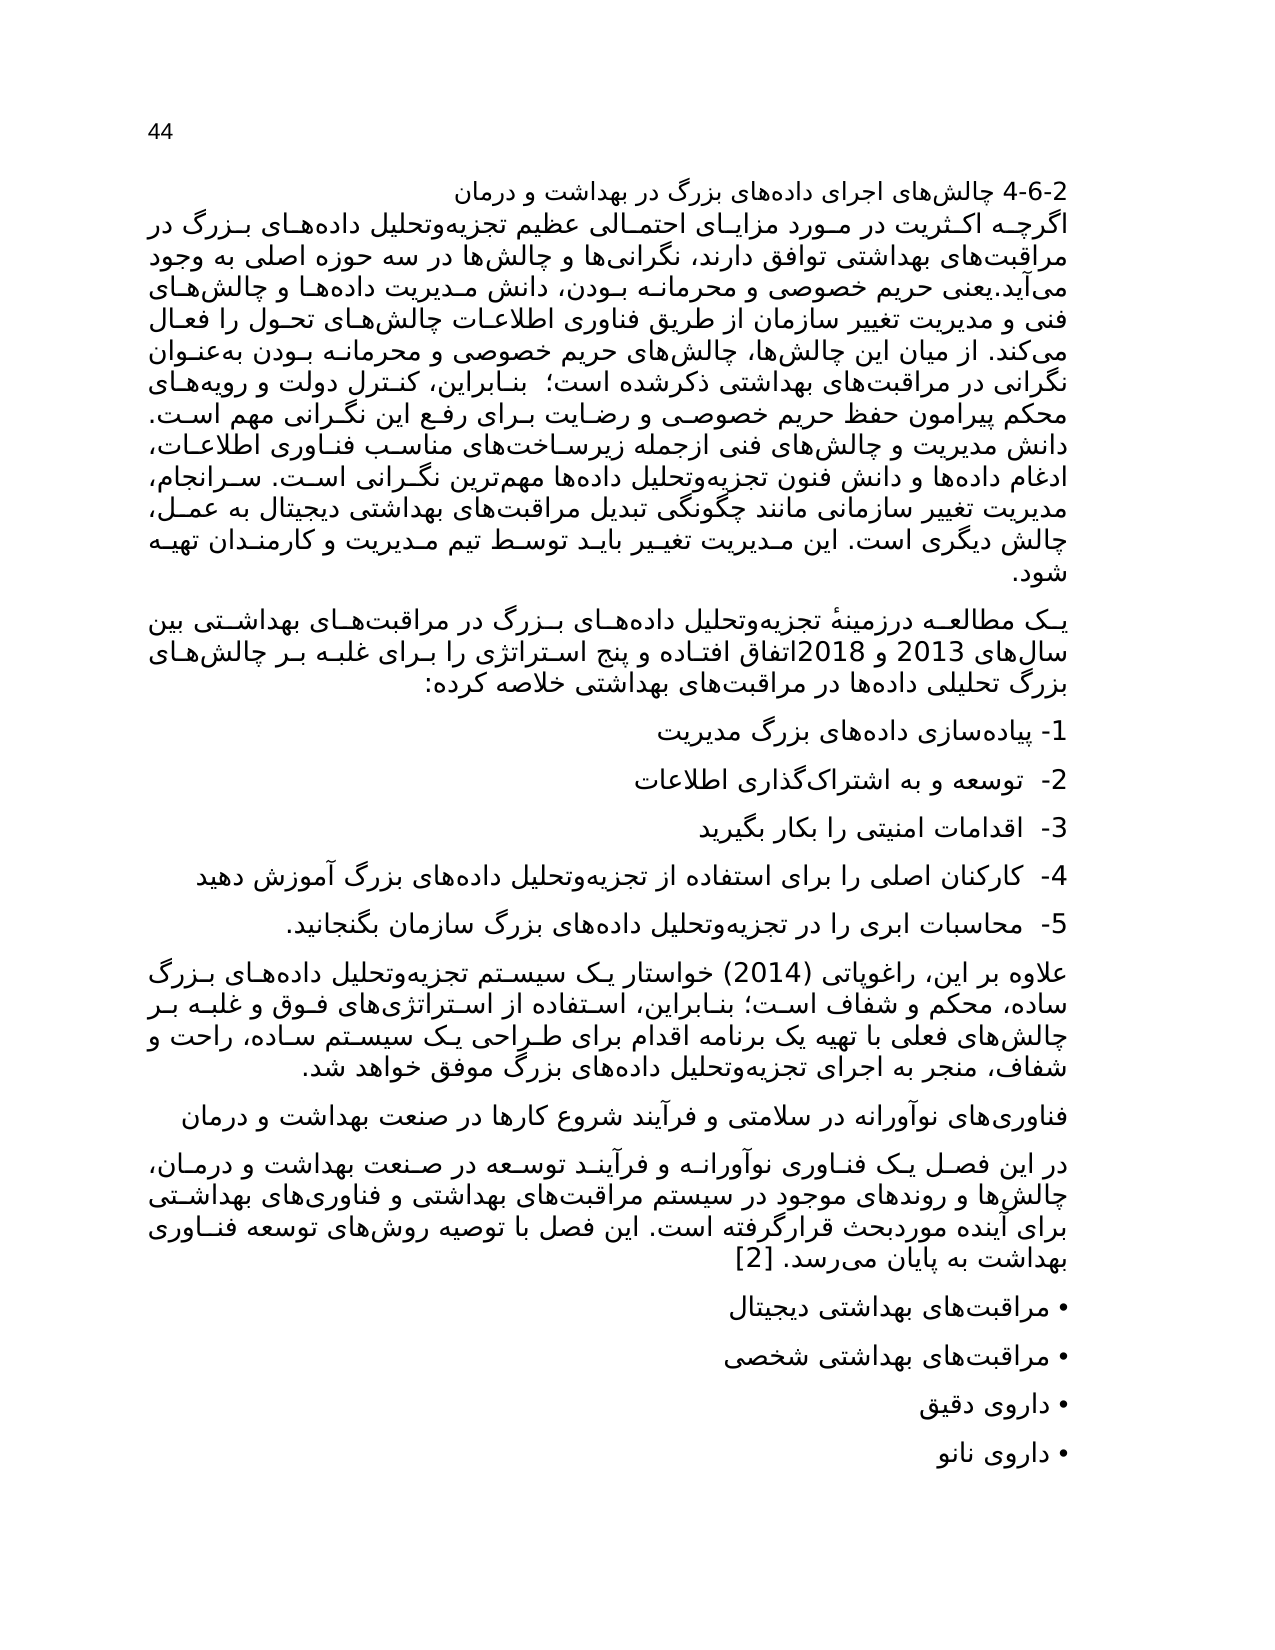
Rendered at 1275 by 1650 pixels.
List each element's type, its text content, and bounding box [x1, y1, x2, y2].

subtitle 4-6-2 چالش‌های اجرای داده‌های بزرگ در بهداشت و درمان [148, 177, 1068, 206]
text فناوری‌های نوآورانه در سلامتی و فرآیند شروع کارها در صنعت بهداشت و درمان [148, 1100, 1068, 1131]
text در این فصل یک فناوری نوآورانه و فرآیند توسعه در صنعت بهداشت و درمان، چالش‌ها و روندهای موجود در سیستم مراقبت‌های بهداشتی و فناوری‌های بهداشتی برای آینده موردبحث قرارگرفته است. این فصل با توصیه روش‌های توسعه فناوری بهداشت به پایان می‌رسد. [2] [148, 1148, 1068, 1274]
text • داروی نانو [148, 1437, 1068, 1468]
text 1- پیاده‌سازی داده‌های بزرگ مدیریت [148, 716, 1068, 747]
text 2- توسعه و به اشتراک‌گذاری اطلاعات [148, 764, 1068, 796]
text یک مطالعه درزمینهٔ تجزیه‌وتحلیل داده‌های بزرگ در مراقبت‌های بهداشتی بین سال‌های 2013 و 2018اتفاق افتاده و پنج استراتژی را برای غلبه بر چالش‌های بزرگ تحلیلی داده‌ها در مراقبت‌های بهداشتی خلاصه کرده: [148, 604, 1068, 699]
text علاوه بر این، راغوپاتی (2014) خواستار یک سیستم تجزیه‌وتحلیل داده‌های بزرگ ساده، محکم و شفاف است؛ بنابراین، استفاده از استراتژی‌های فوق و غلبه بر چالش‌های فعلی با تهیه یک برنامه اقدام برای طراحی یک سیستم ساده، راحت و شفاف، منجر به اجرای تجزیه‌وتحلیل داده‌های بزرگ موفق خواهد شد. [148, 957, 1068, 1083]
text 5- محاسبات ابری را در تجزیه‌وتحلیل داده‌های بزرگ سازمان بگنجانید. [148, 909, 1068, 940]
text • داروی دقیق [148, 1388, 1068, 1420]
text 4- کارکنان اصلی را برای استفاده از تجزیه‌وتحلیل داده‌های بزرگ آموزش دهید [148, 860, 1068, 892]
text اگرچه اکثریت در مورد مزایای احتمالی عظیم تجزیه‌وتحلیل داده‌های بزرگ در مراقبت‌های بهداشتی توافق دارند، نگرانی‌ها و چالش‌ها در سه حوزه اصلی به وجود می‌آید.یعنی حریم خصوصی و محرمانه بودن، دانش مدیریت داده‌ها و چالش‌های فنی و مدیریت تغییر سازمان از طریق فناوری اطلاعات چالش‌های تحول را فعال می‌کند. از میان این چالش‌ها، چالش‌های حریم خصوصی و محرمانه بودن به‌عنوان نگرانی در مراقبت‌های بهداشتی ذکرشده است؛ بنابراین، کنترل دولت و رویه‌های محکم پیرامون حفظ حریم خصوصی و رضایت برای رفع این نگرانی مهم است. دانش مدیریت و چالش‌های فنی ازجمله زیرساخت‌های مناسب فناوری اطلاعات، ادغام داده‌ها و دانش فنون تجزیه‌وتحلیل داده‌ها مهم‌ترین نگرانی است. سرانجام، مدیریت تغییر سازمانی مانند چگونگی تبدیل مراقبت‌های بهداشتی دیجیتال به عمل، چالش دیگری است. این مدیریت تغییر باید توسط تیم مدیریت و کارمندان تهیه شود. [148, 209, 1068, 587]
text • مراقبت‌های بهداشتی شخصی [148, 1339, 1068, 1371]
text • مراقبت‌های بهداشتی دیجیتال [148, 1291, 1068, 1323]
text 3- اقدامات امنیتی را بکار بگیرید [148, 812, 1068, 844]
